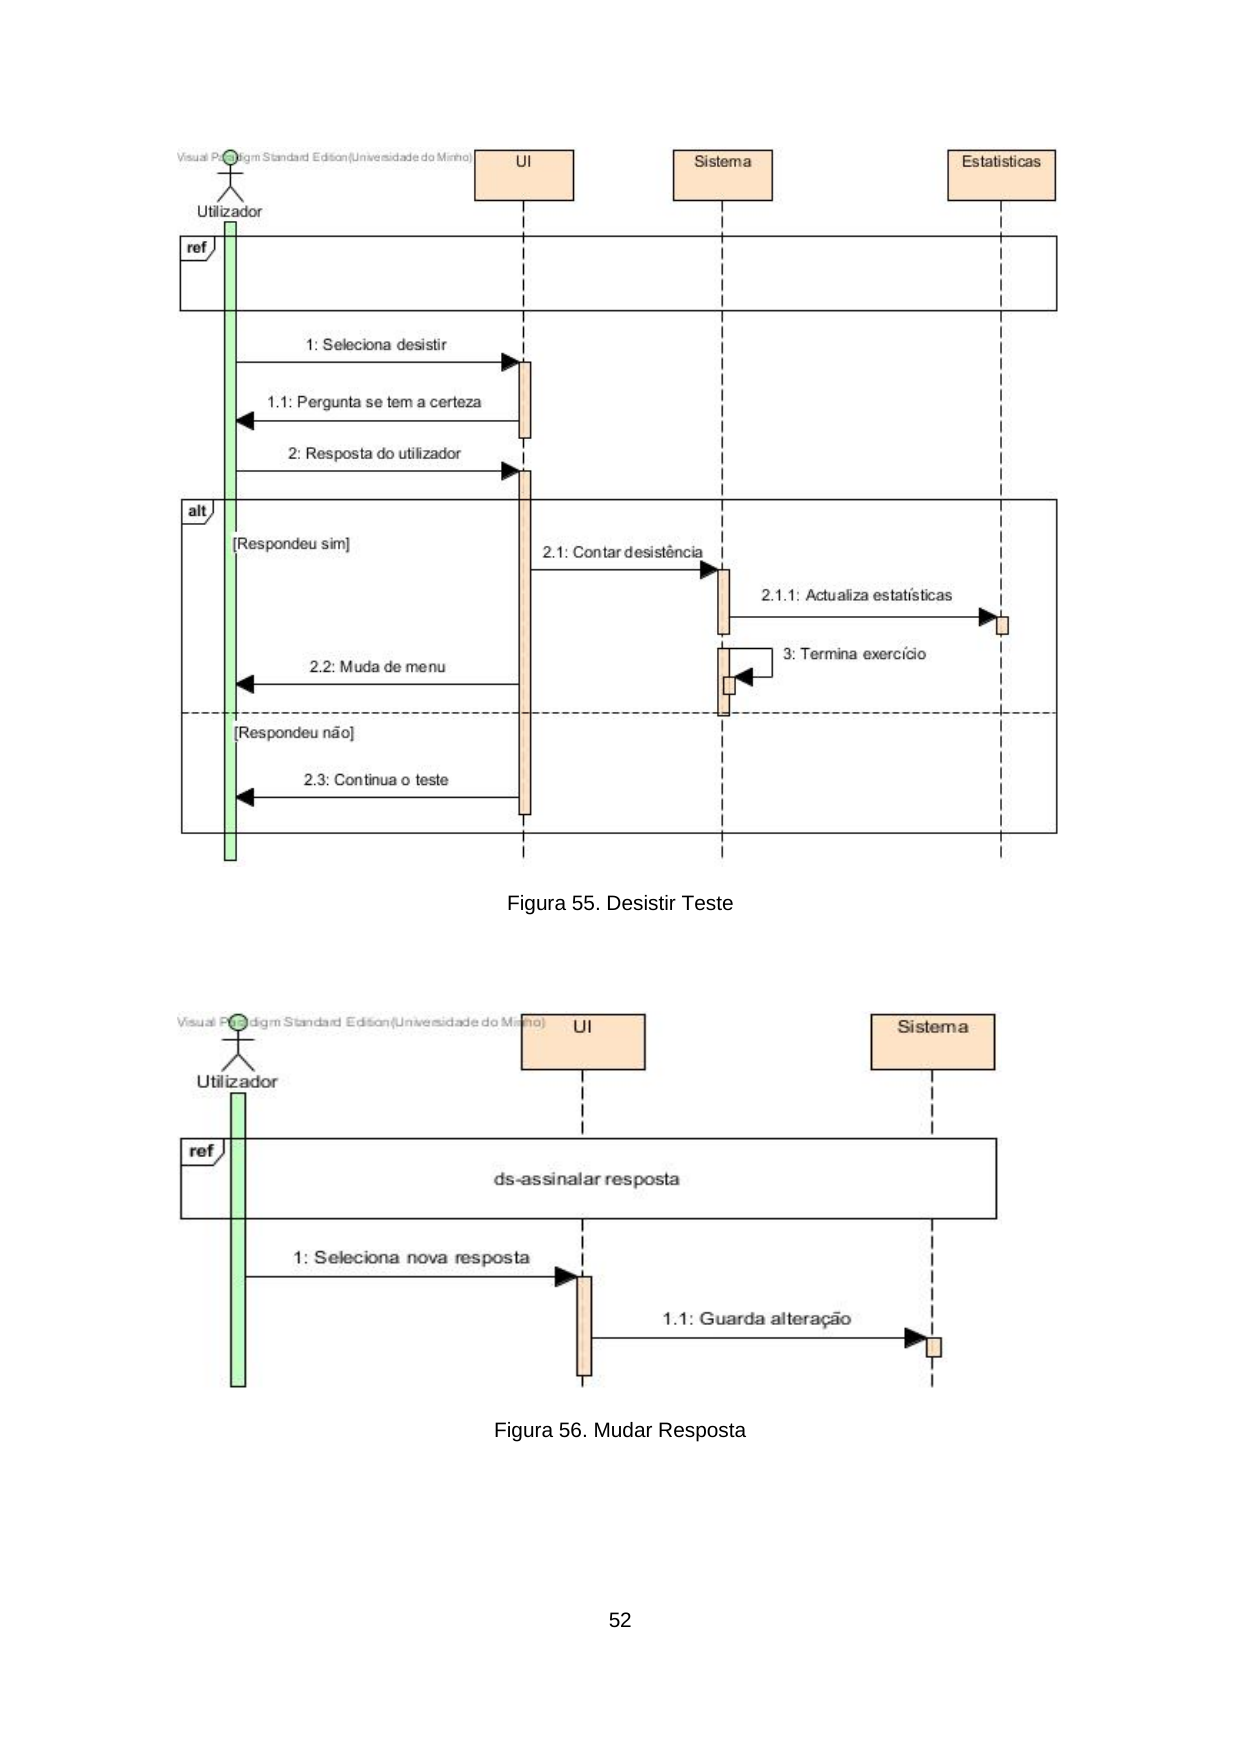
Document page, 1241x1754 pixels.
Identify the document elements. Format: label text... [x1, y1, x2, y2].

picture [177, 1011, 1003, 1394]
picture [177, 147, 1062, 867]
